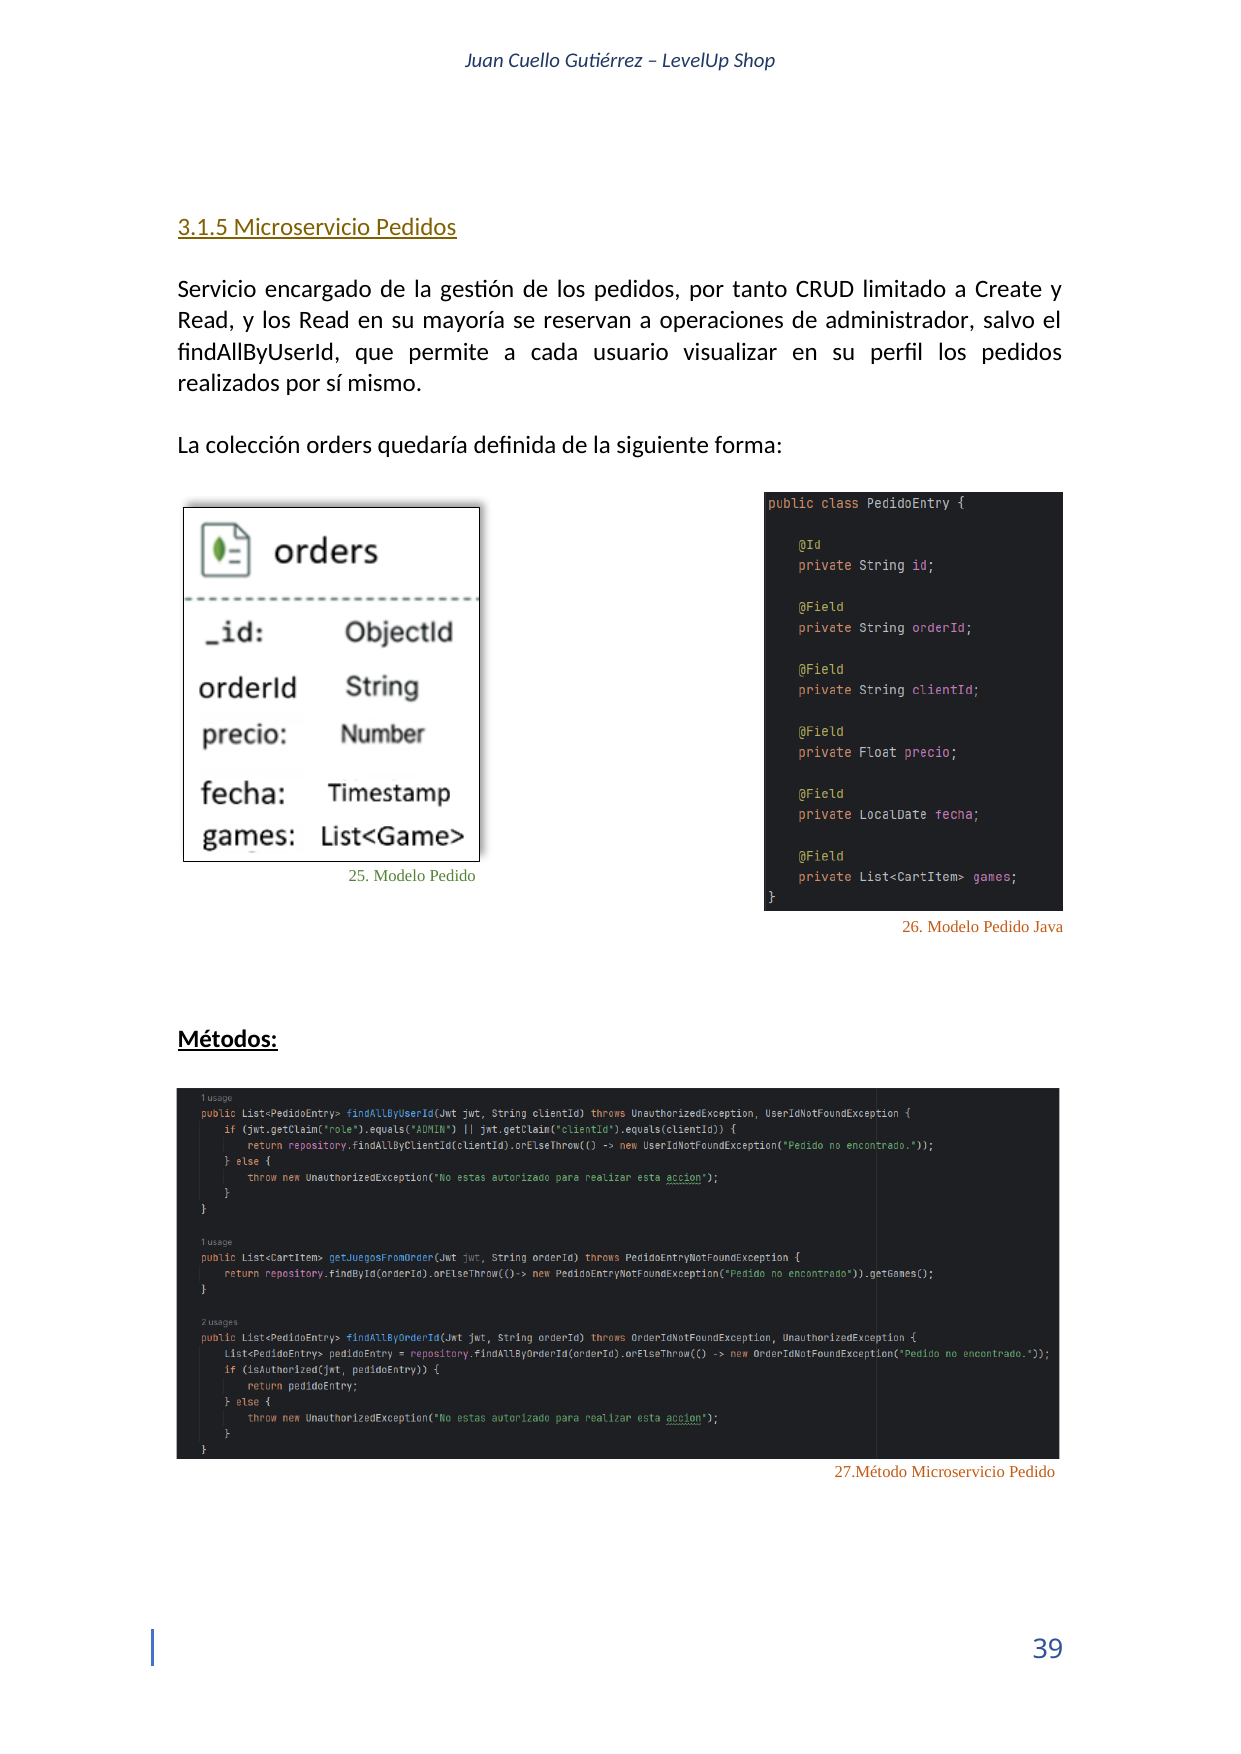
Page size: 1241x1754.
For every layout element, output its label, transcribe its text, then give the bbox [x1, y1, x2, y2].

picture [764, 492, 1063, 911]
text La colección orders quedaría definida de la siguiente forma: [177, 429, 1063, 460]
picture [184, 508, 479, 861]
text Servicio encargado de la gestión de los pedidos, por tanto CRUD limitado a Create y Read, y los Read en su mayoría se reservan a operaciones de administrador, salvo el findAllByUserId, que permite a cada usuario visualizar en su perfil los pedidos realizados por sí mismo. [177, 273, 1063, 398]
text 3.1.5 Microservicio Pedidos [177, 210, 1063, 241]
picture [176, 1088, 1060, 1459]
text Métodos: [177, 1023, 1063, 1054]
